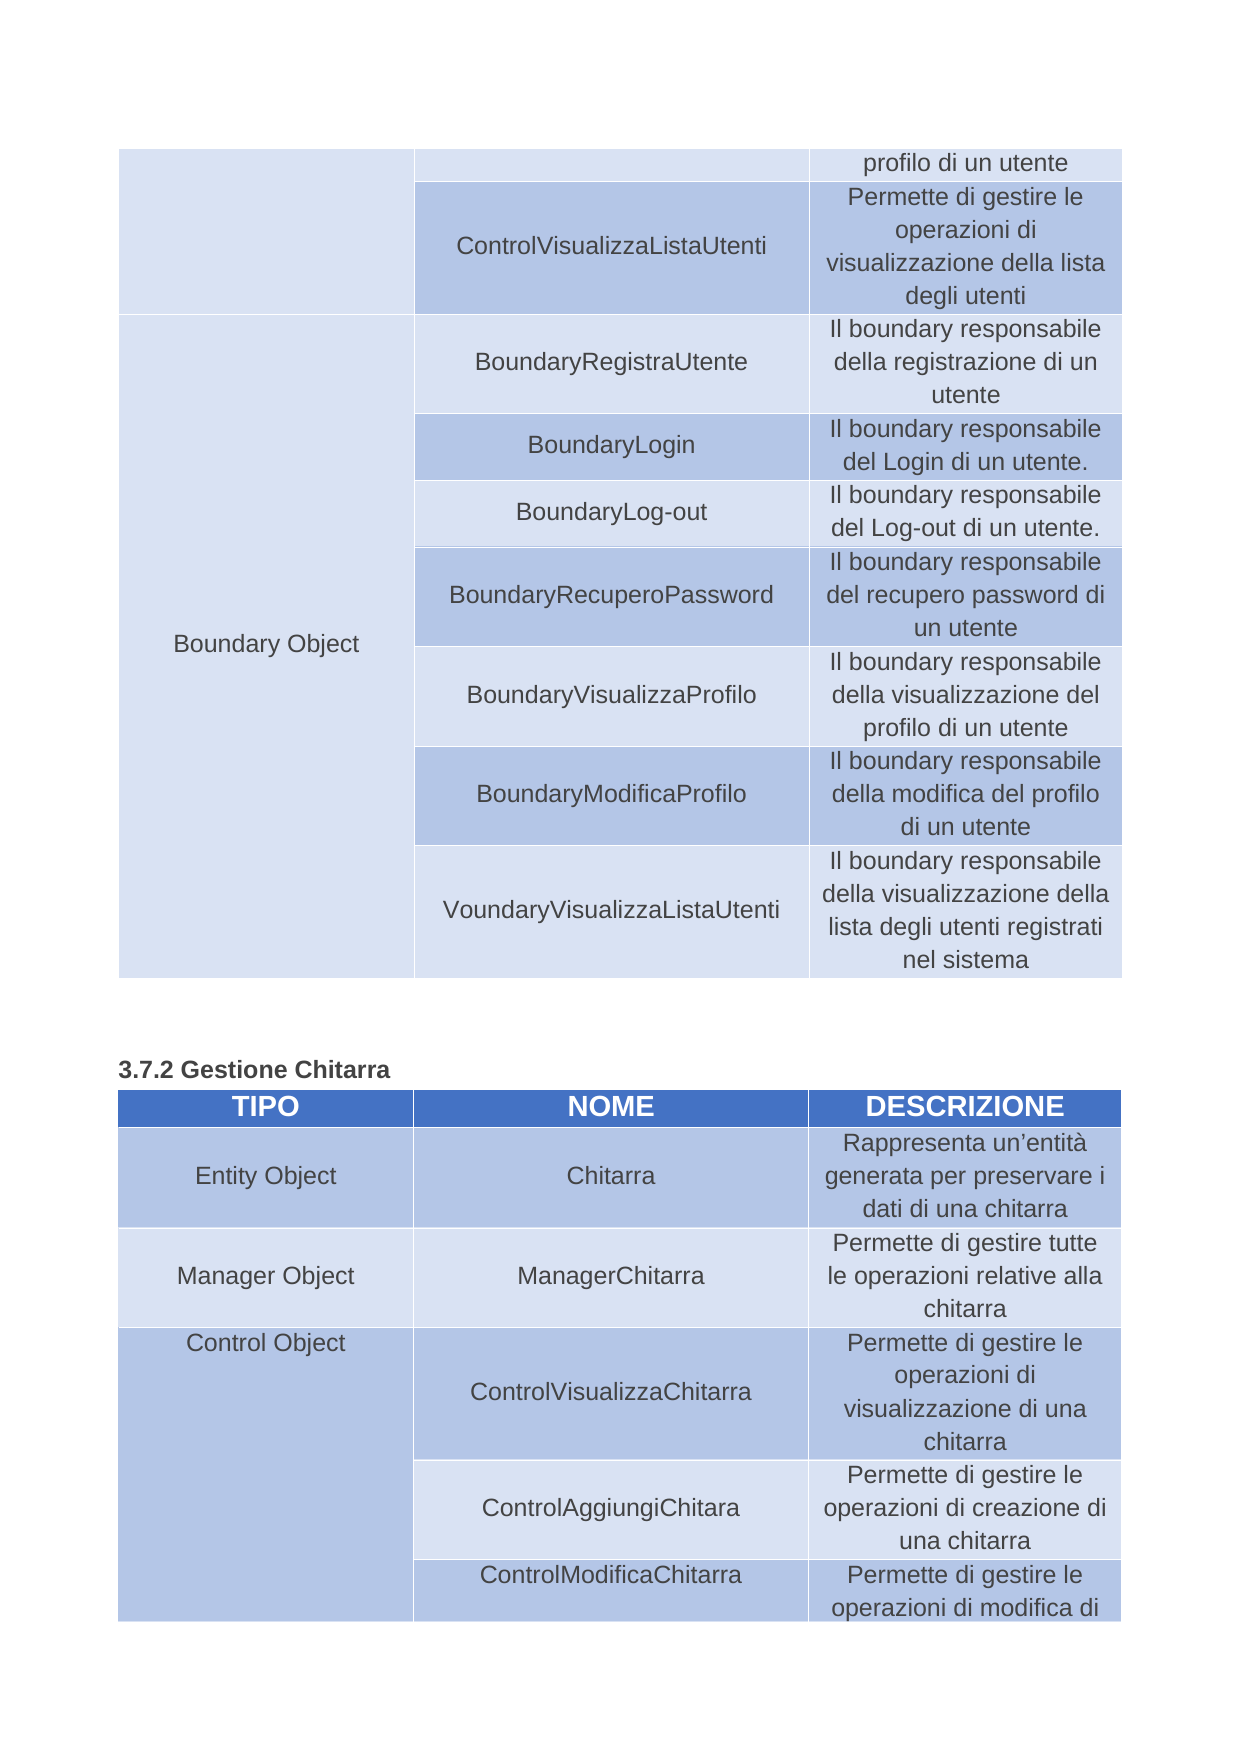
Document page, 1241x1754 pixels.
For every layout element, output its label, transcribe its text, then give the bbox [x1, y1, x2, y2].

table_cell BoundaryVisualizzaProfilo [415, 647, 809, 746]
table_header NOME [414, 1090, 808, 1127]
table_cell BoundaryModificaProfilo [415, 747, 809, 845]
table_cell Permette di gestire le operazioni di visualizzazione della lista degli utenti [810, 182, 1122, 314]
table_cell Il boundary responsabile della visualizzazione della lista degli utenti registrati nel sistema [810, 846, 1122, 978]
table_cell Il boundary responsabile della visualizzazione del profilo di un utente [810, 647, 1122, 746]
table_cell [809, 1560, 1121, 1621]
table_cell BoundaryRecuperoPassword [415, 548, 809, 646]
table_header TIPO [118, 1090, 413, 1127]
table_cell Rappresenta un’entità generata per preservare i dati di una chitarra [809, 1128, 1121, 1227]
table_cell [810, 149, 1122, 181]
table_cell Permette di gestire le operazioni di visualizzazione di una chitarra [809, 1328, 1121, 1459]
table_cell BoundaryRegistraUtente [415, 315, 809, 413]
table_cell ControlVisualizzaChitarra [414, 1328, 808, 1459]
table_cell Il boundary responsabile della modifica del profilo di un utente [810, 747, 1122, 845]
text 3.7.2 Gestione Chitarra [118, 1055, 1122, 1084]
table_cell ManagerChitarra [414, 1229, 808, 1327]
table_cell BoundaryLogin [415, 414, 809, 480]
table_cell Control Object [118, 1328, 413, 1621]
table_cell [415, 149, 809, 181]
table_cell Permette di gestire tutte le operazioni relative alla chitarra [809, 1229, 1121, 1327]
table_cell ControlVisualizzaListaUtenti [415, 182, 809, 314]
table_cell Il boundary responsabile del Login di un utente. [810, 414, 1122, 480]
table_cell Il boundary responsabile del Log-out di un utente. [810, 481, 1122, 546]
table_cell Il boundary responsabile della registrazione di un utente [810, 315, 1122, 413]
table_cell Manager Object [118, 1229, 413, 1327]
table_cell VoundaryVisualizzaListaUtenti [415, 846, 809, 978]
table_header DESCRIZIONE [809, 1090, 1121, 1127]
table_cell BoundaryLog-out [415, 481, 809, 546]
table_cell Chitarra [414, 1128, 808, 1227]
table_cell Il boundary responsabile del recupero password di un utente [810, 548, 1122, 646]
table_cell Entity Object [118, 1128, 413, 1227]
table_cell Boundary Object [119, 315, 414, 978]
table_cell Permette di gestire le operazioni di creazione di una chitarra [809, 1461, 1121, 1559]
table_cell ControlAggiungiChitara [414, 1461, 808, 1559]
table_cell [414, 1560, 808, 1621]
